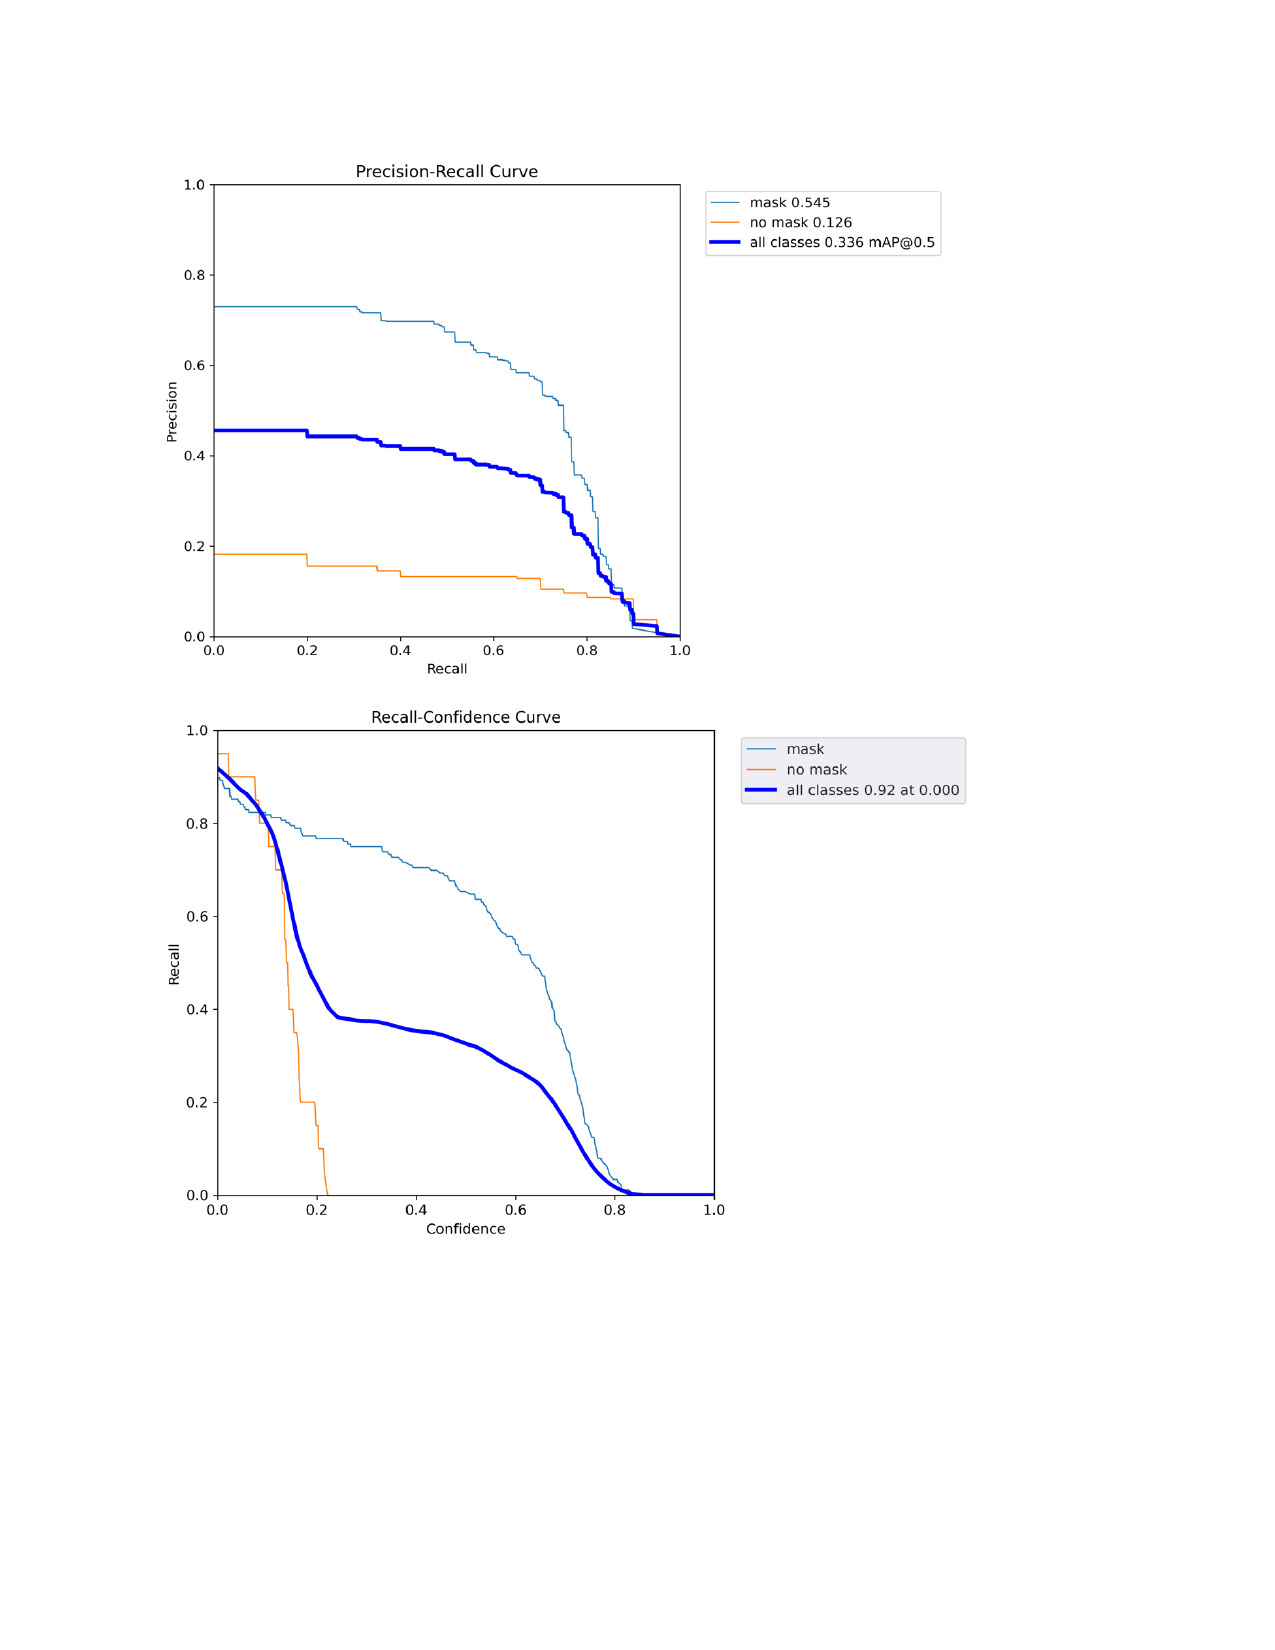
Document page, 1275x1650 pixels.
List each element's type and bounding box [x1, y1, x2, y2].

picture [150, 150, 962, 691]
picture [150, 693, 988, 1253]
